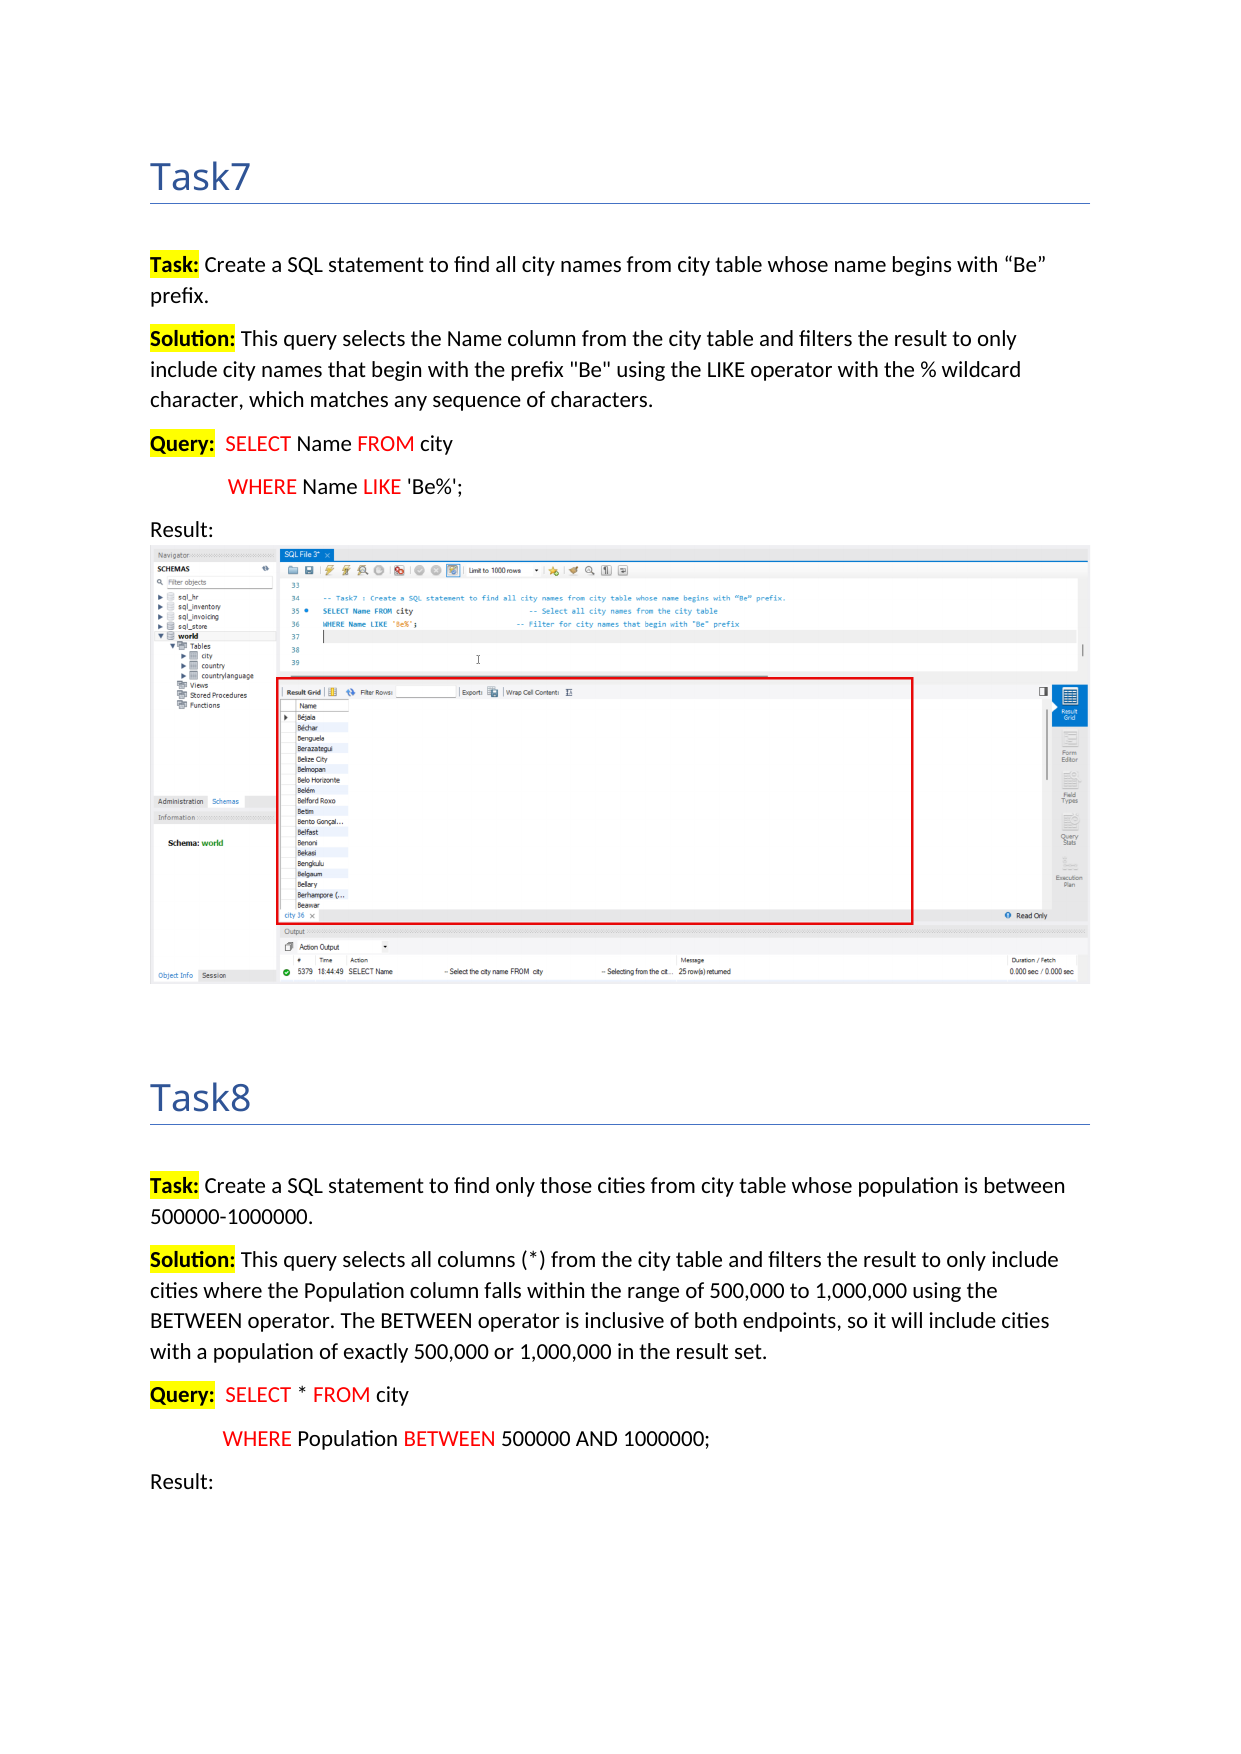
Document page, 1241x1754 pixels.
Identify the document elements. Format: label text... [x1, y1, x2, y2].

text Result: [150, 515, 1090, 545]
picture [150, 545, 1091, 984]
text WHERE Name LIKE 'Be%'; [150, 472, 1090, 500]
subtitle Task8 [150, 1071, 1090, 1124]
text Task: Create a SQL statement to find only those cities from city table whose population is between 500000-1000000. [150, 1171, 1090, 1230]
text Solution: This query selects the Name column from the city table and filters the result to only include city names that begin with the prefix "Be" using the LIKE operator with the % wildcard character, which matches any sequence of characters. [150, 324, 1090, 413]
subtitle Task7 [150, 150, 1090, 203]
text Solution: This query selects all columns (*) from the city table and filters the result to only include cities where the Population column falls within the range of 500,000 to 1,000,000 using the BETWEEN operator. The BETWEEN operator is inclusive of both endpoints, so it will include cities with a population of exactly 500,000 or 1,000,000 in the result set. [150, 1245, 1090, 1365]
text WHERE Population BETWEEN 500000 AND 1000000; [150, 1424, 1090, 1452]
text Result: [150, 1467, 1090, 1495]
text Query: SELECT Name FROM city [215, 429, 1090, 457]
text Query: SELECT * FROM city [215, 1381, 1090, 1409]
text Task: Create a SQL statement to find all city names from city table whose name begins with “Be” prefix. [150, 250, 1090, 309]
